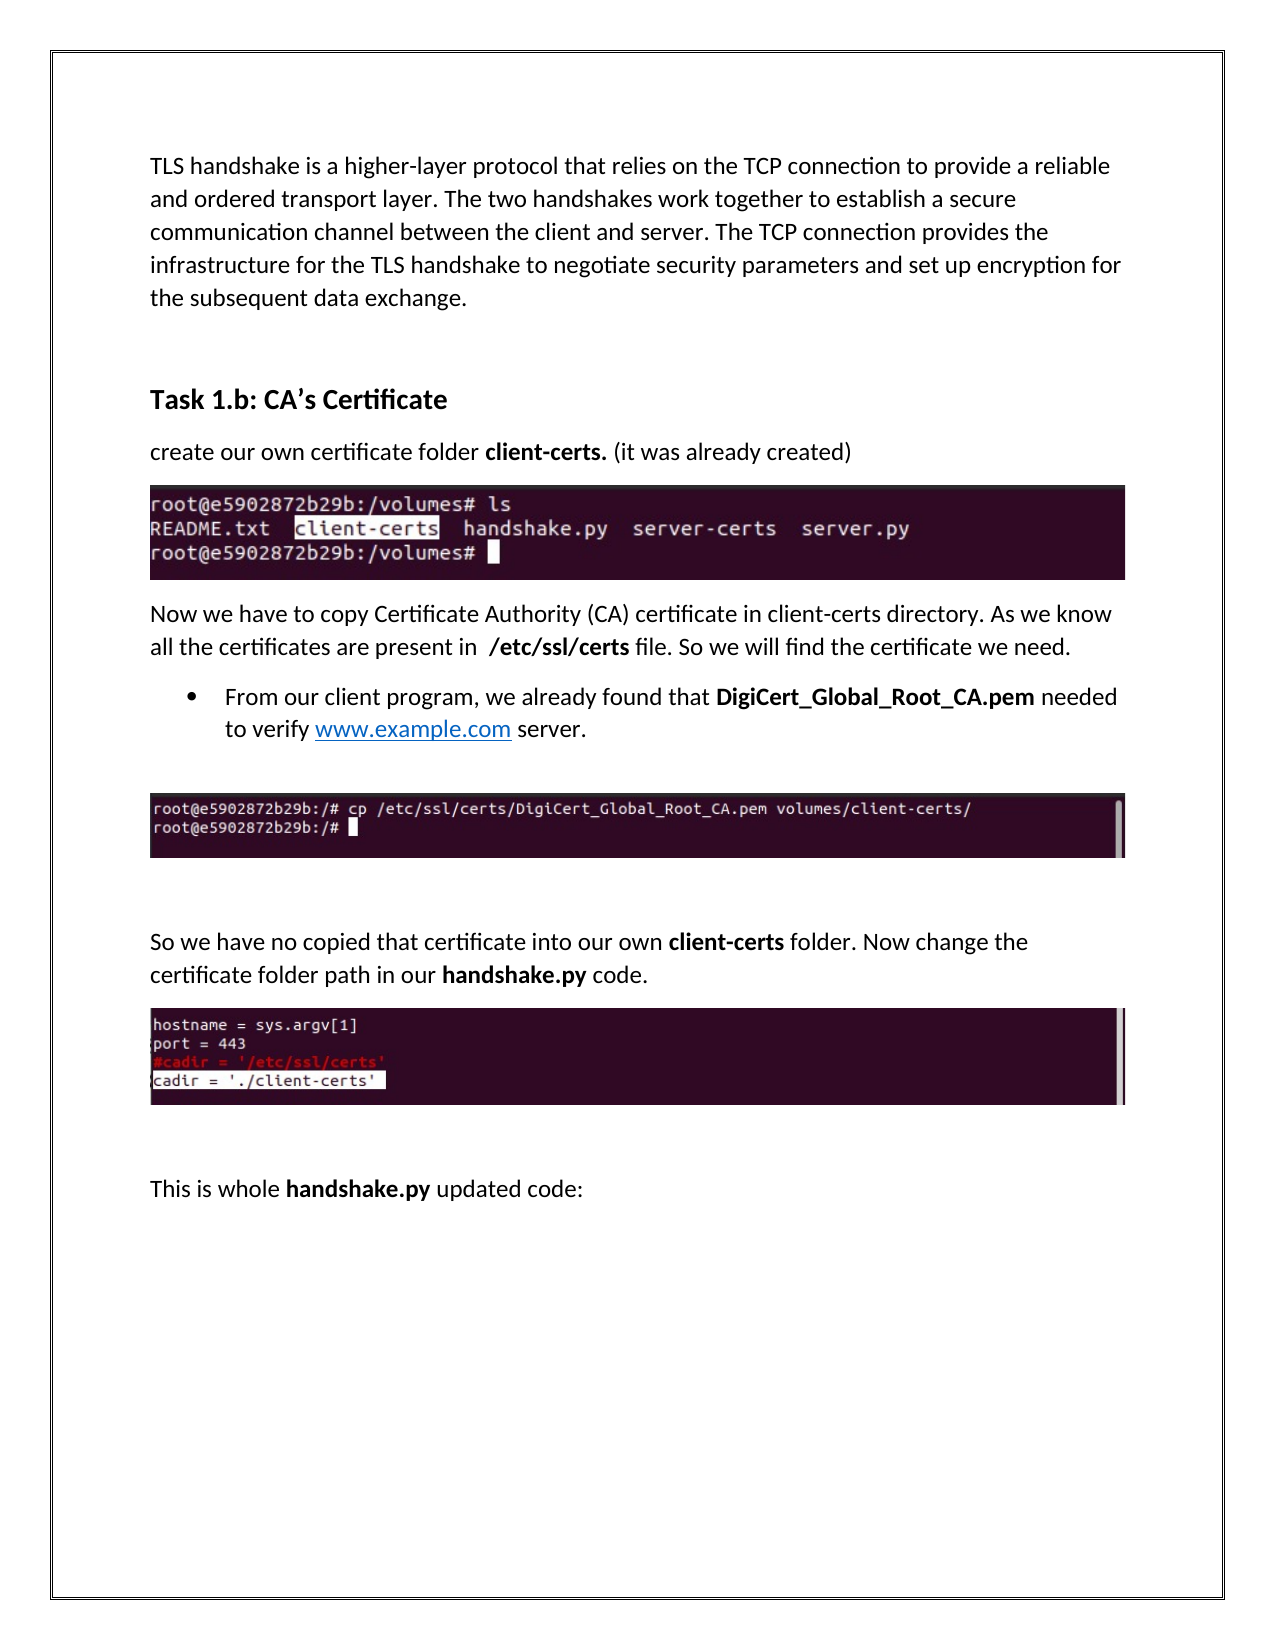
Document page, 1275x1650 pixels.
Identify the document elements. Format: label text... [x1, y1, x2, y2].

list From our client program, we already found that DigiCert_Global_Root_CA.pem needed to verify www.example.com server. [187, 681, 1125, 744]
text Now we have to copy Certificate Authority (CA) certificate in client-certs directory. As we know all the certificates are present in /etc/ssl/certs file. So we will find the certificate we need. [150, 598, 1125, 662]
text This is whole handshake.py updated code: [150, 1173, 1125, 1204]
text TLS handshake is a higher-layer protocol that relies on the TCP connection to provide a reliable and ordered transport layer. The two handshakes work together to establish a secure communication channel between the client and server. The TCP connection provides the infrastructure for the TLS handshake to negotiate security parameters and set up encryption for the subsequent data exchange. [150, 150, 1125, 312]
picture [150, 1008, 1125, 1105]
text create our own certificate folder client-certs. (it was already created) [150, 436, 1125, 466]
text Task 1.b: CA’s Certificate [150, 381, 1125, 416]
picture [150, 485, 1125, 580]
picture [150, 793, 1125, 858]
text So we have no copied that certificate into our own client-certs folder. Now change the certificate folder path in our handshake.py code. [150, 926, 1125, 989]
